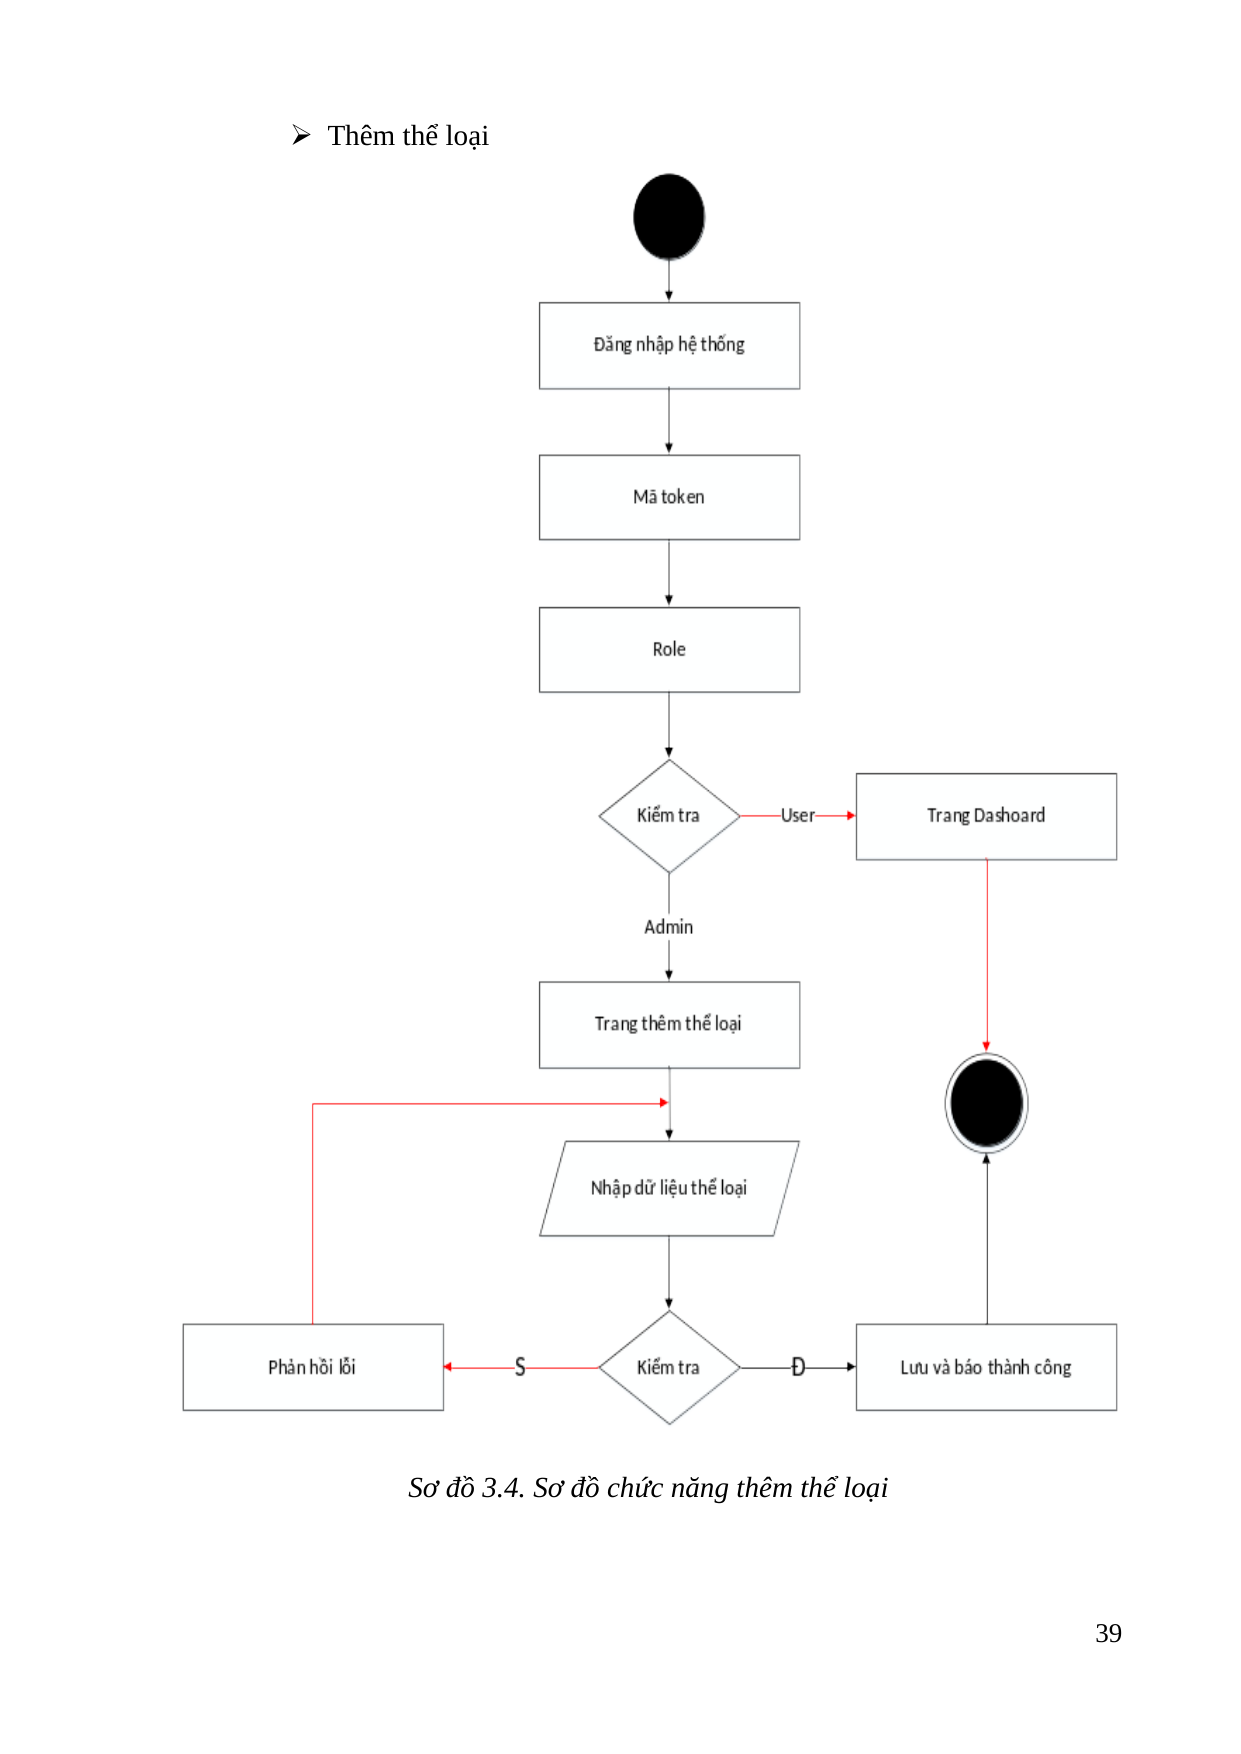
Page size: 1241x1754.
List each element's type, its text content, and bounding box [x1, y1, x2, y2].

subtitle Sơ đồ 3.4. Sơ đồ chức năng thêm thể loại [177, 1470, 1122, 1504]
list Thêm thể loại [290, 118, 1122, 152]
